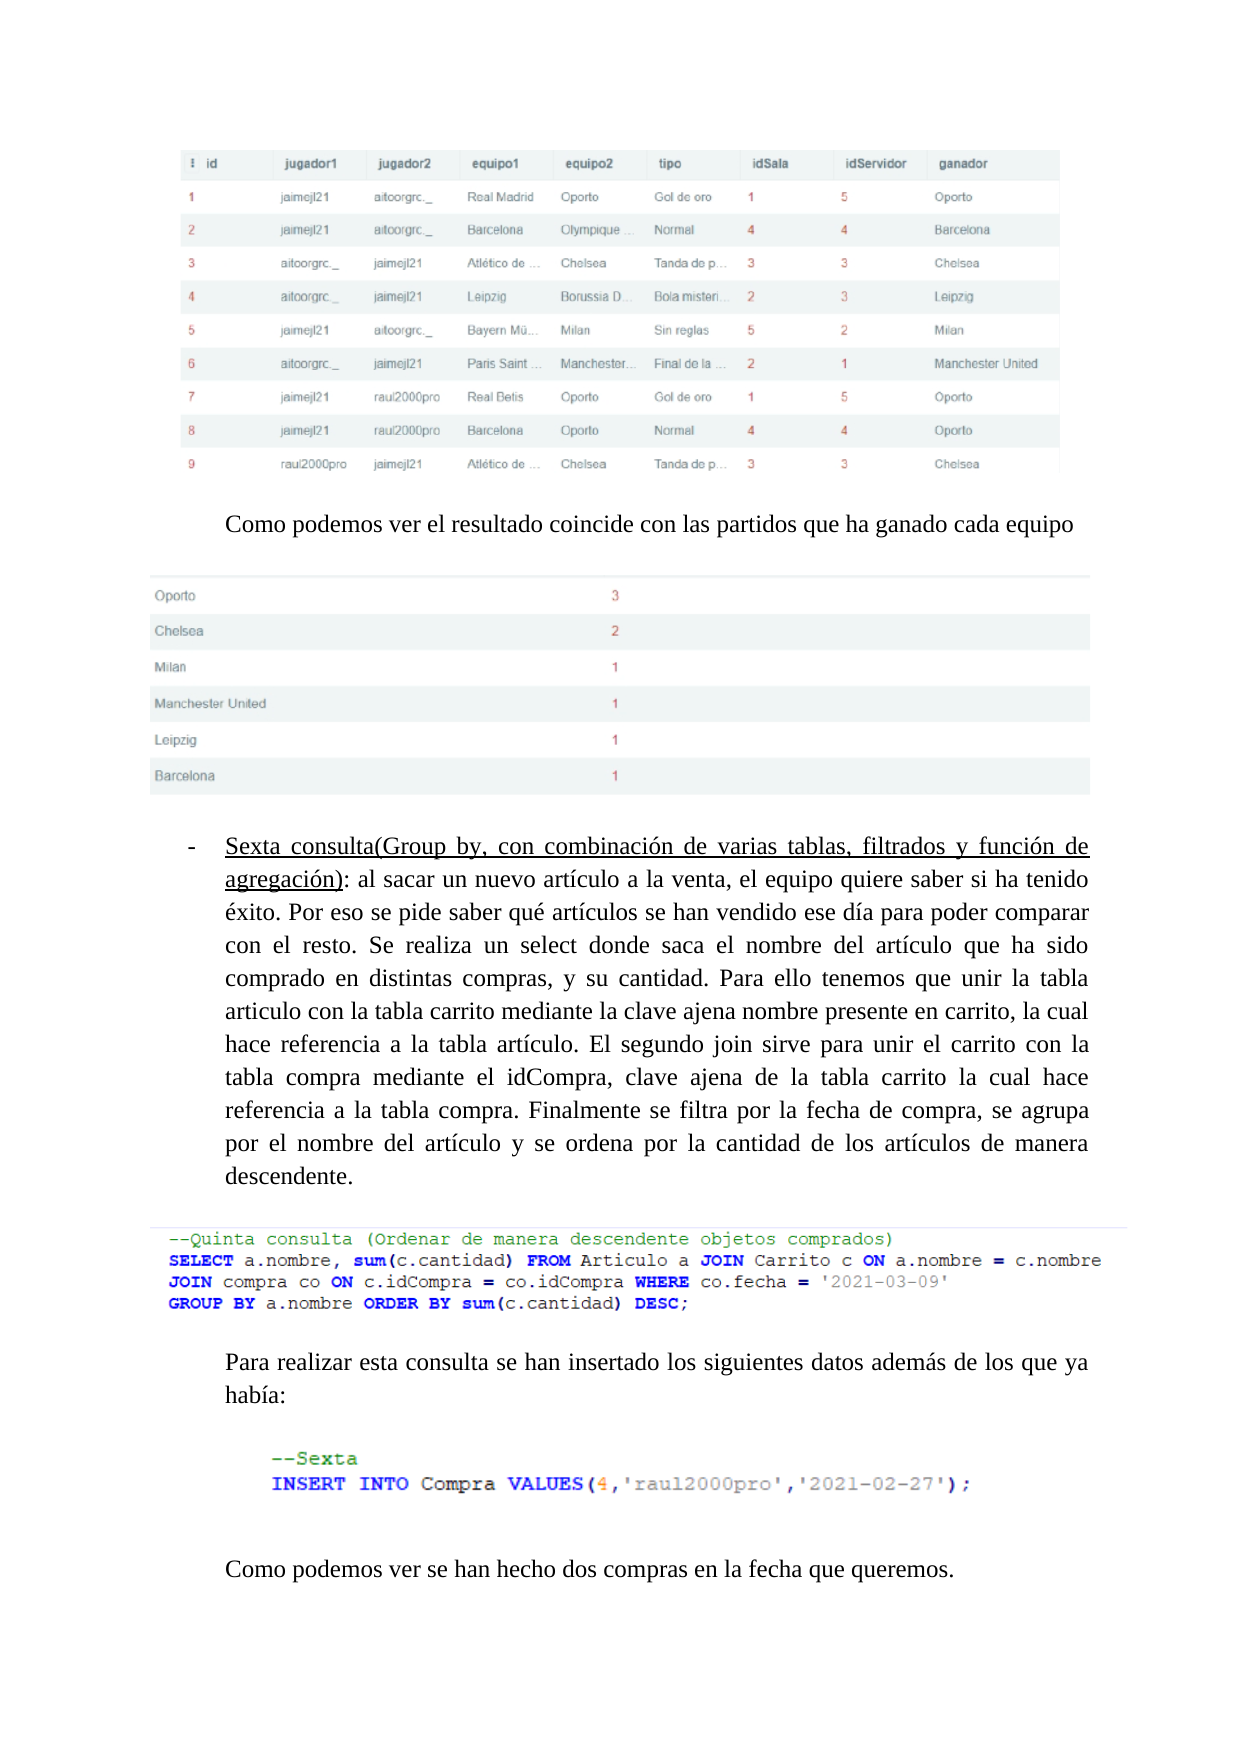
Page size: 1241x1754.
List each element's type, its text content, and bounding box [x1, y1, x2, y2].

text Como podemos ver se han hecho dos compras en la fecha que queremos. [150, 1554, 1090, 1582]
text Como podemos ver el resultado coincide con las partidos que ha ganado cada equipo [150, 509, 1090, 538]
picture [150, 575, 1091, 795]
list Sexta consulta(Group by, con combinación de varias tablas, filtrados y función de agregación): al sacar un nuevo artículo a la venta, el equipo quiere saber si ha tenido éxito. Por eso se pide saber qué artículos se han vendido ese día para poder comparar con el resto. Se realiza un select donde saca el nombre del artículo que ha sido comprado en distintas compras, y su cantidad. Para ello tenemos que unir la tabla articulo con la tabla carrito mediante la clave ajena nombre presente en carrito, la cual hace referencia a la tabla artículo. El segundo join sirve para unir el carrito con la tabla compra mediante el idCompra, clave ajena de la tabla carrito la cual hace referencia a la tabla compra. Finalmente se filtra por la fecha de compra, se agrupa por el nombre del artículo y se ordena por la cantidad de los artículos de manera descendente. [187, 831, 1090, 1190]
picture [180, 150, 1060, 473]
picture [150, 1227, 1128, 1344]
picture [260, 1446, 980, 1517]
text Para realizar esta consulta se han insertado los siguientes datos además de los que ya había: [225, 1347, 1090, 1409]
